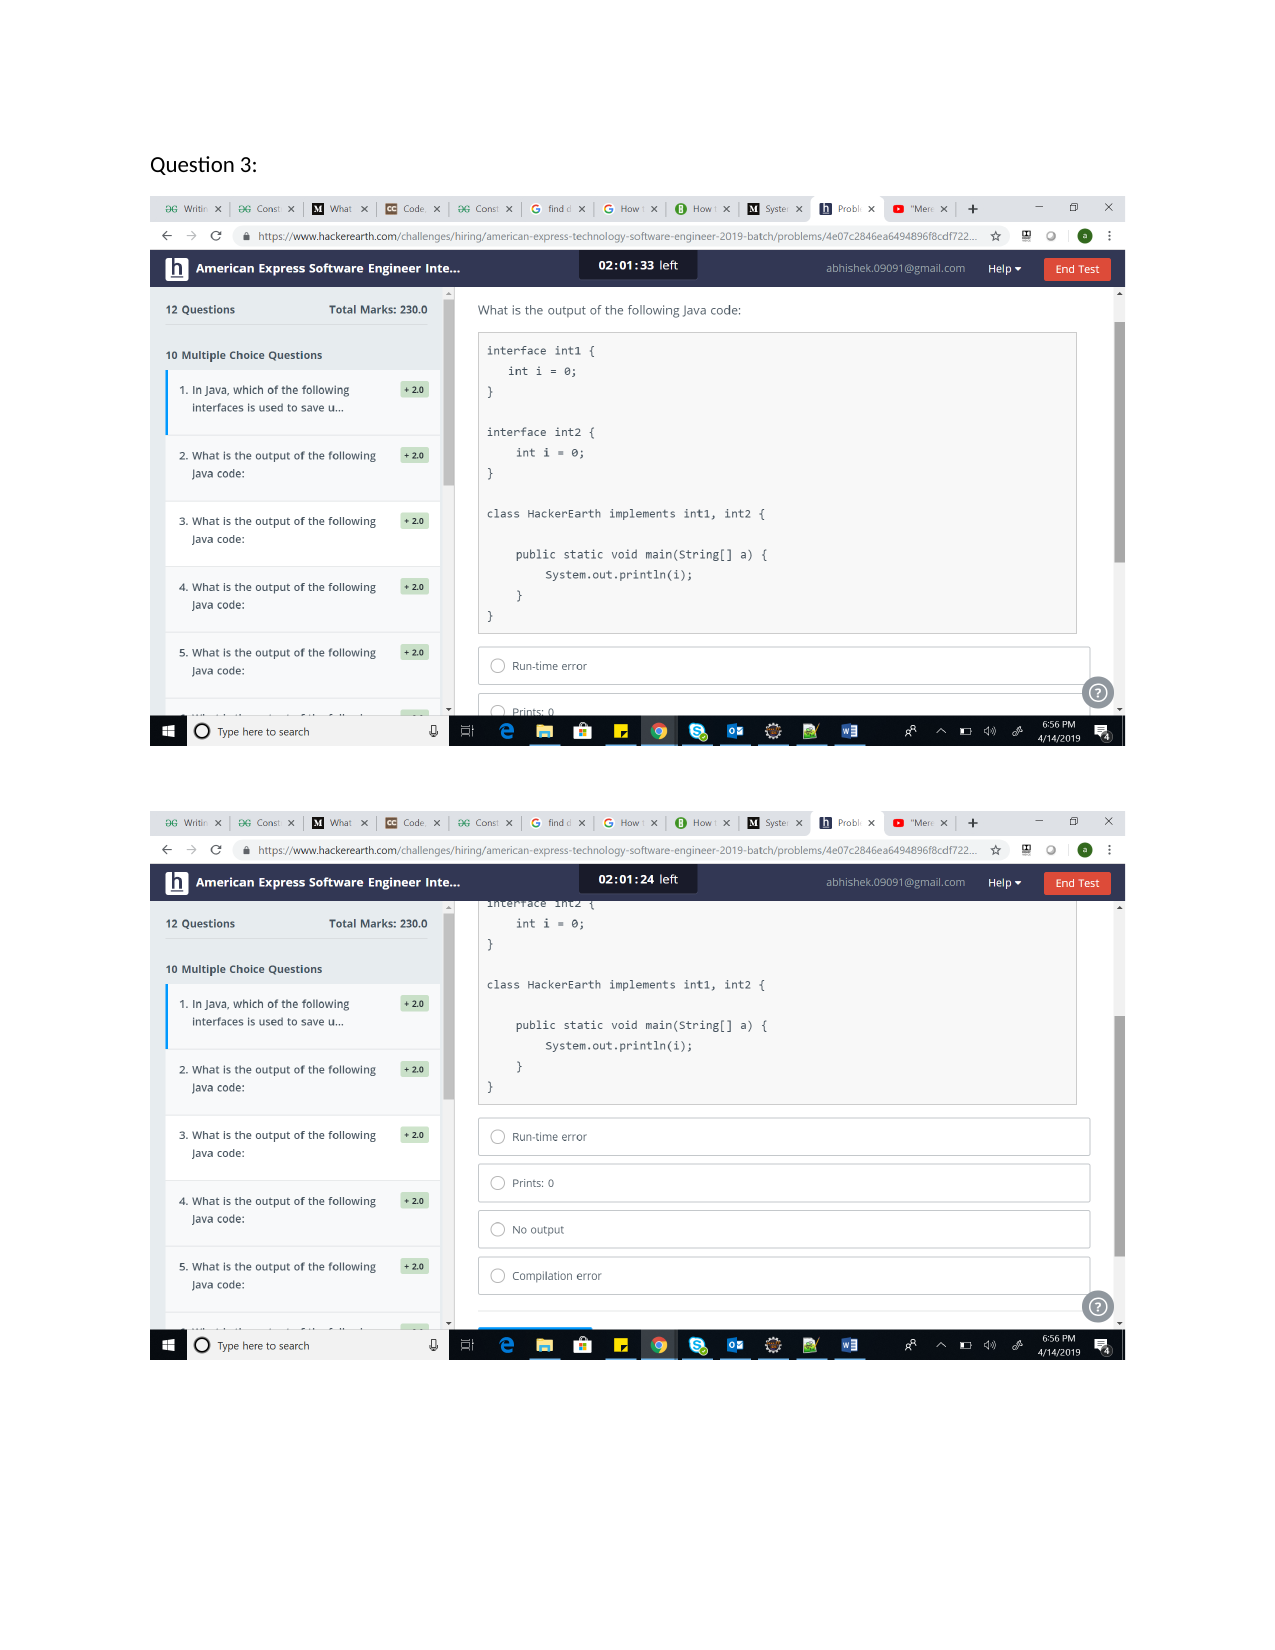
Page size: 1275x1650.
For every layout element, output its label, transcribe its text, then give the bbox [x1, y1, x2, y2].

picture [150, 196, 1125, 746]
text Question 3: [150, 150, 1125, 178]
picture [150, 811, 1125, 1360]
